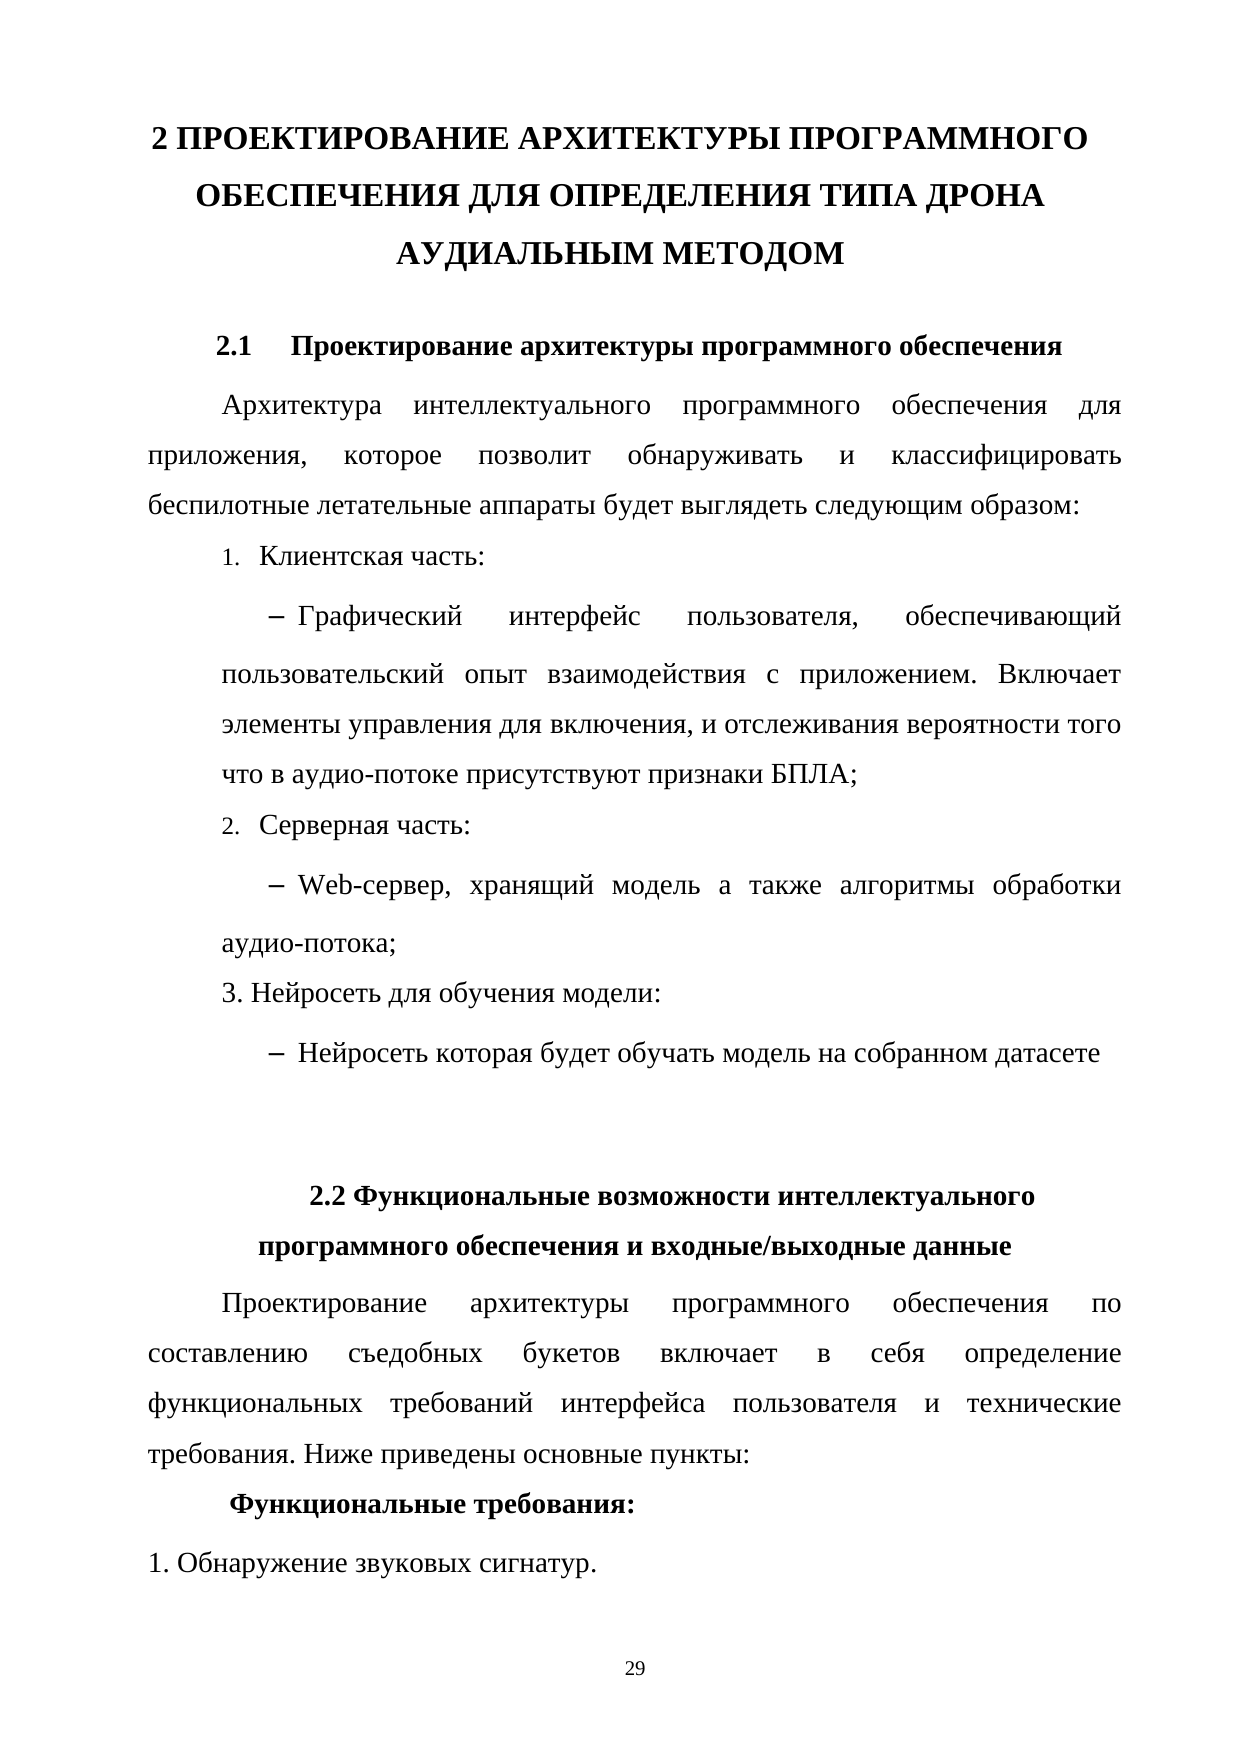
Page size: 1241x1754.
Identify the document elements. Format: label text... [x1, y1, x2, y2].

text Проектирование архитектуры программного обеспечения по составлению съедобных букетов включает в себя определение функциональных требований интерфейса пользователя и технические требования. Ниже приведены основные пункты: [148, 1285, 1122, 1469]
text 2.2 Функциональные возможности интеллектуального программного обеспечения и входные/выходные данные [148, 1178, 1122, 1262]
text 2 ПРОЕКТИРОВАНИЕ АРХИТЕКТУРЫ ПРОГРАММНОГО ОБЕСПЕЧЕНИЯ ДЛЯ ОПРЕДЕЛЕНИЯ ТИПА ДРОНА АУДИАЛЬНЫМ МЕТОДОМ [88, 118, 1152, 271]
list Проектирование архитектуры программного обеспечения [156, 328, 1122, 362]
text 3. Нейросеть для обучения модели: [148, 976, 1122, 1009]
list Функциональные требования: [148, 1486, 1122, 1520]
list Клиентская часть: [221, 538, 1122, 571]
list Нейросеть которая будет обучать модель на собранном датасете [207, 1026, 1122, 1077]
list Серверная часть: [221, 807, 1122, 841]
text Архитектура интеллектуального программного обеспечения для приложения, которое позволит обнаруживать и классифицировать беспилотные летательные аппараты будет выглядеть следующим образом: [148, 387, 1122, 521]
list Web-сервер, хранящий модель а также алгоритмы обработки аудио-потока; [221, 857, 1122, 959]
text 1. Обнаружение звуковых сигнатур. [148, 1545, 1122, 1578]
list Графический интерфейс пользователя, обеспечивающий пользовательский опыт взаимодействия с приложением. Включает элементы управления для включения, и отслеживания вероятности того что в аудио-потоке присутствуют признаки БПЛА; [221, 588, 1122, 790]
